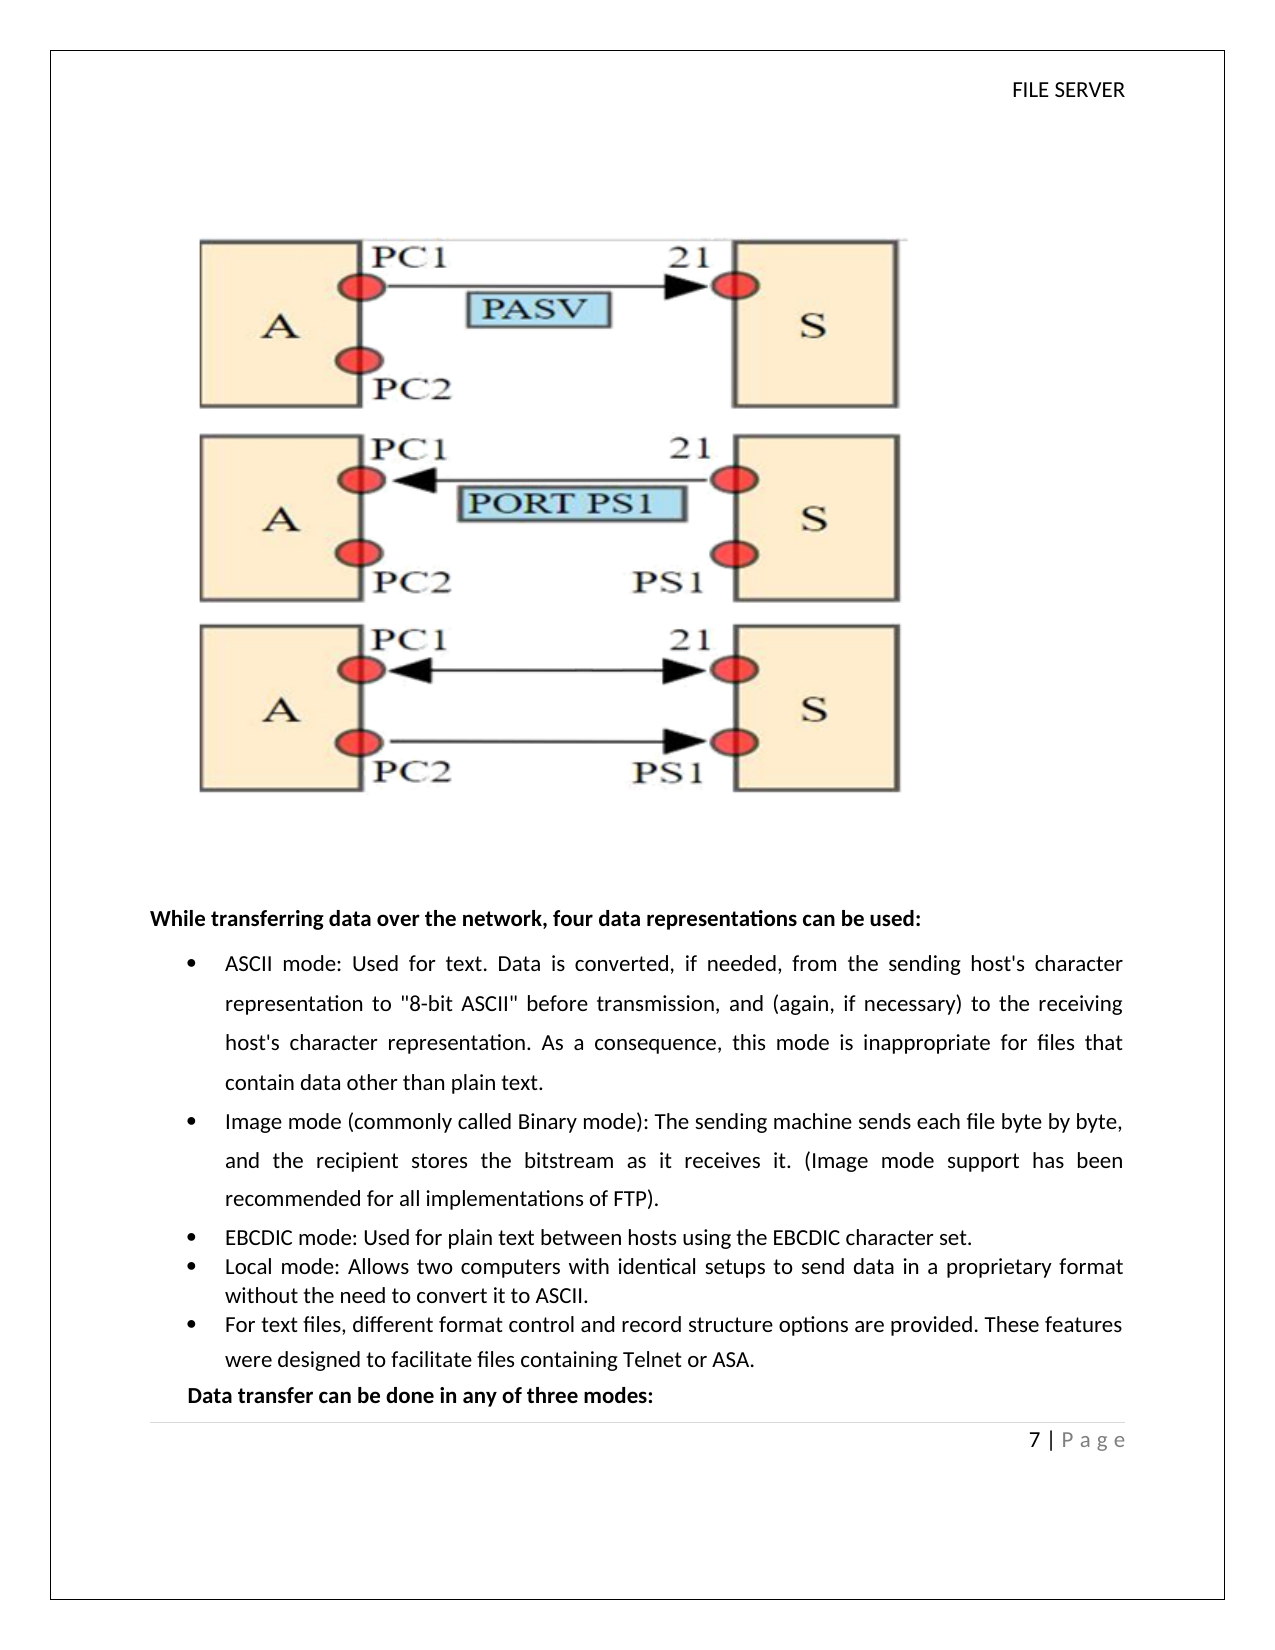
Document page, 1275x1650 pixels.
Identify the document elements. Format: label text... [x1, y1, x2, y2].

list Image mode (commonly called Binary mode): The sending machine sends each file byte by byte, and the recipient stores the bitstream as it receives it. (Image mode support has been recommended for all implementations of FTP). [187, 1107, 1125, 1212]
list Local mode: Allows two computers with identical setups to send data in a proprietary format without the need to convert it to ASCII. [187, 1251, 1125, 1310]
list For text files, different format control and record structure options are provided. These features were designed to facilitate files containing Telnet or ASA. [187, 1310, 1125, 1373]
text While transferring data over the network, four data representations can be used: [150, 904, 1125, 933]
list EBCDIC mode: Used for plain text between hosts using the EBCDIC character set. [187, 1223, 1125, 1251]
text Data transfer can be done in any of three modes: [187, 1381, 1125, 1409]
picture [150, 196, 980, 855]
list ASCII mode: Used for text. Data is converted, if needed, from the sending host's character representation to "8-bit ASCII" before transmission, and (again, if necessary) to the receiving host's character representation. As a consequence, this mode is inappropriate for files that contain data other than plain text. [187, 949, 1125, 1096]
